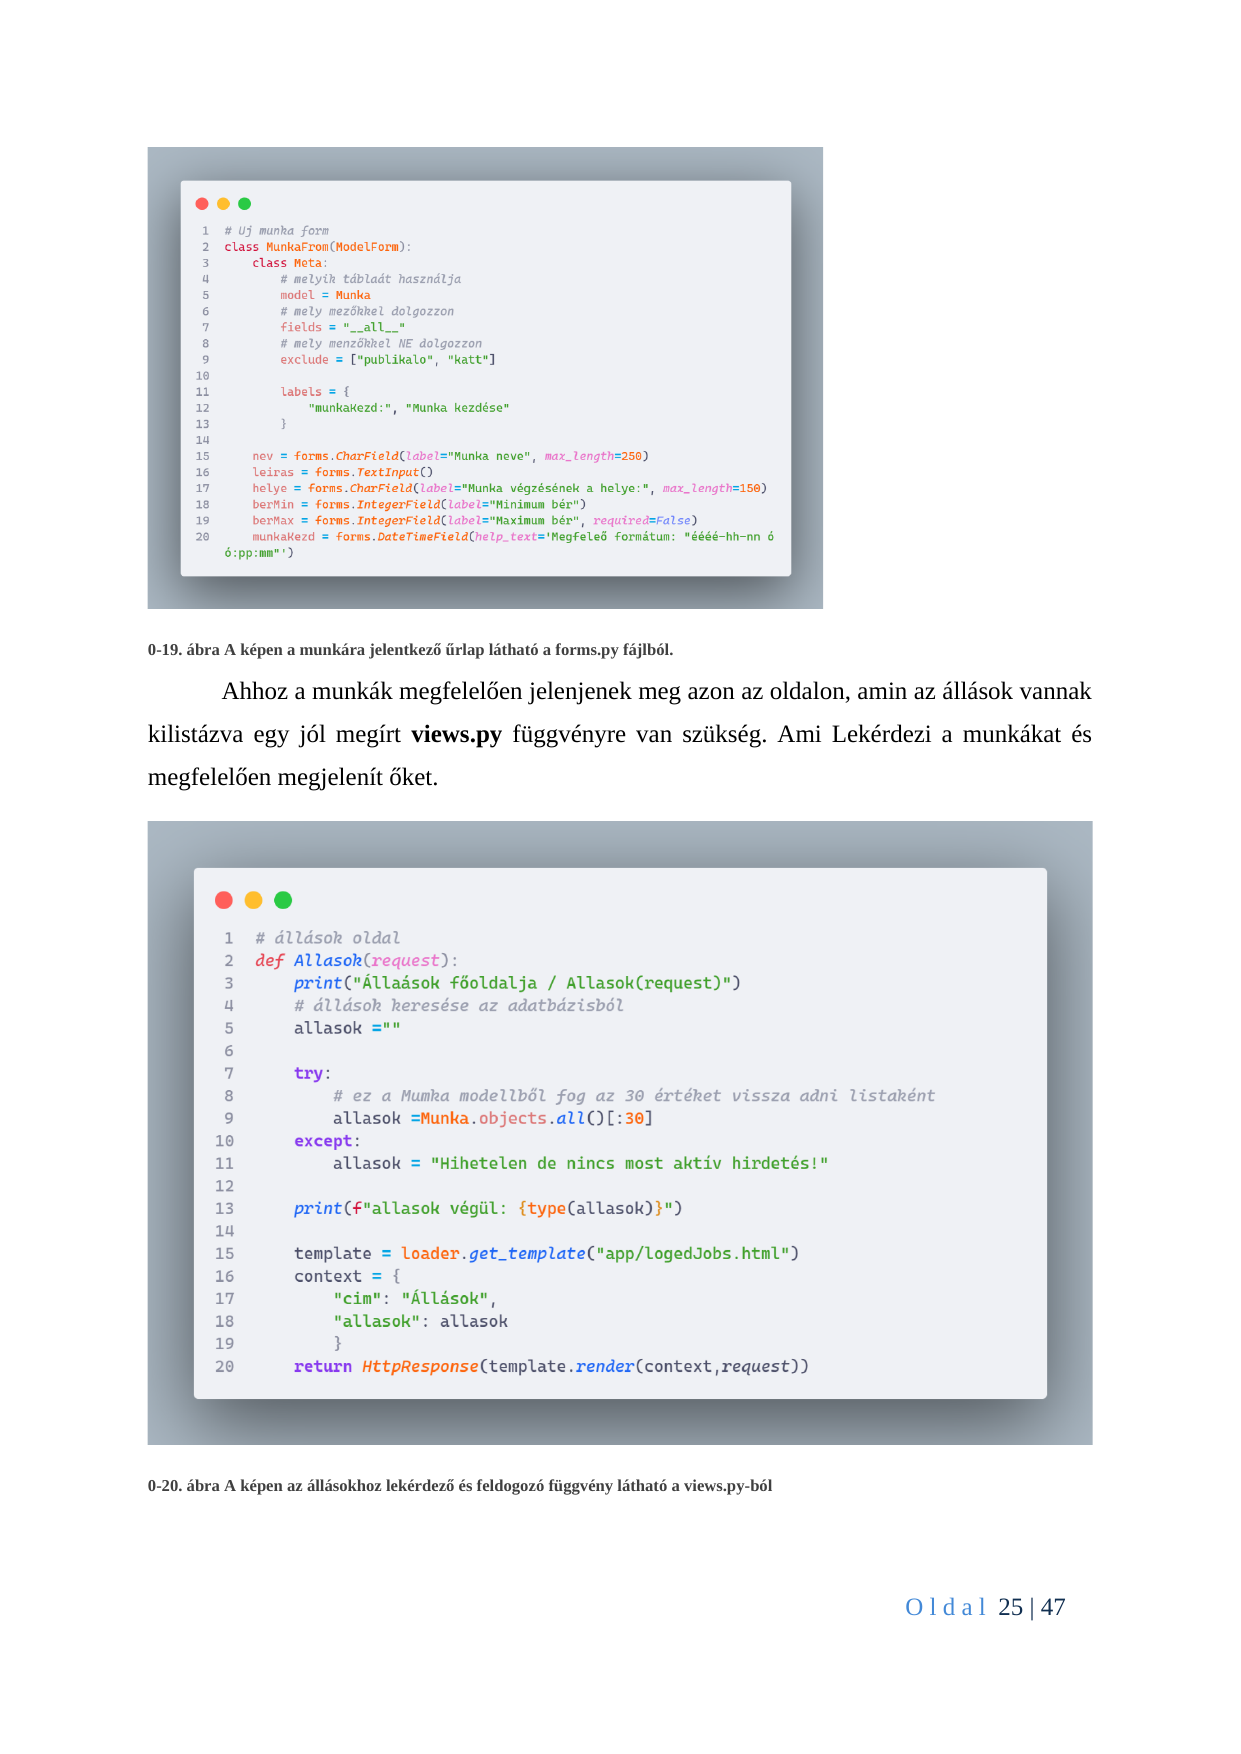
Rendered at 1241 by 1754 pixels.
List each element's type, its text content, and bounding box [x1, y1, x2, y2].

text 0-20. ábra A képen az állásokhoz lekérdező és feldogozó függvény látható a views.py-ból [148, 1476, 1093, 1495]
text Ahhoz a munkák megfelelően jelenjenek meg azon az oldalon, amin az állások vannak kilistázva egy jól megírt views.py függvényre van szükség. Ami Lekérdezi a munkákat és megfelelően megjelenít őket. [148, 676, 1093, 791]
picture [147, 821, 1093, 1445]
picture [147, 147, 824, 609]
text 0-19. ábra A képen a munkára jelentkező űrlap látható a forms.py fájlból. [148, 640, 1093, 659]
